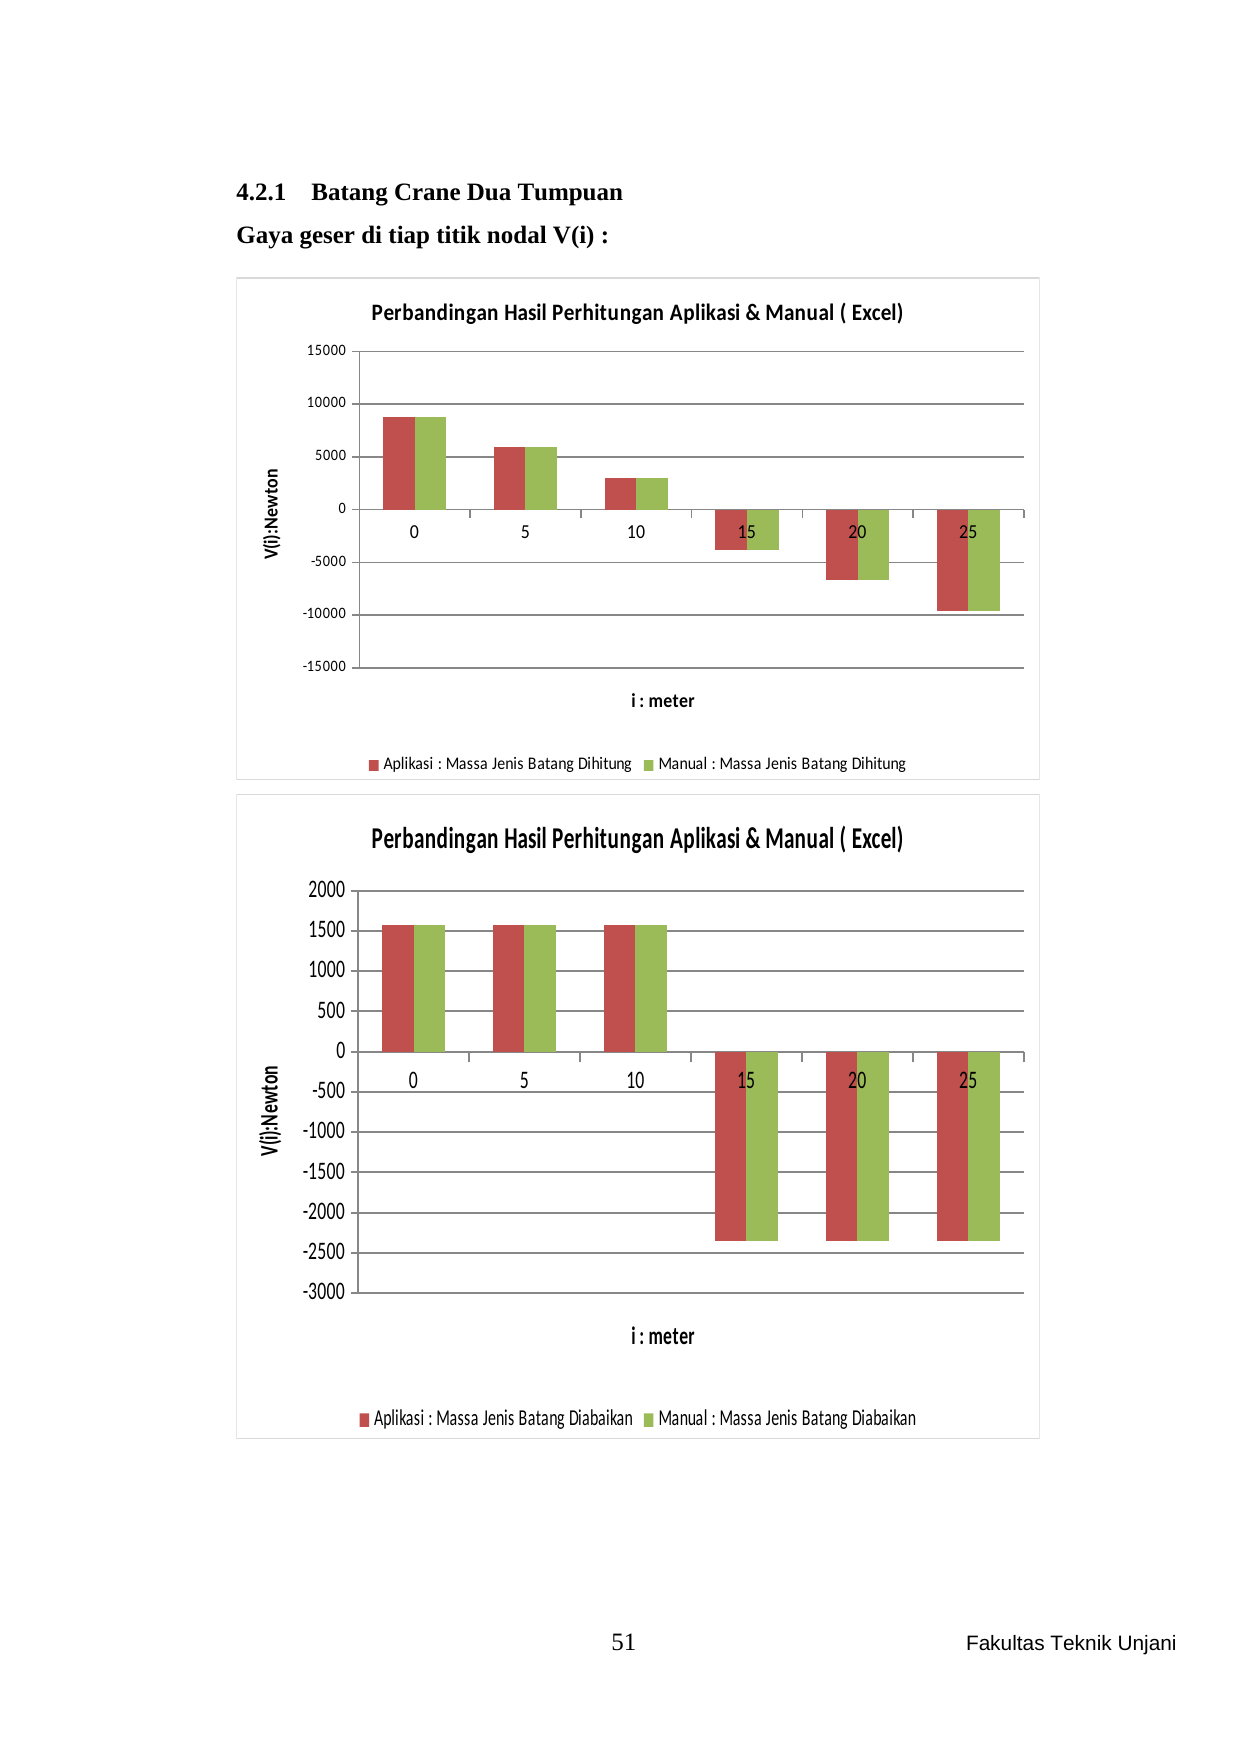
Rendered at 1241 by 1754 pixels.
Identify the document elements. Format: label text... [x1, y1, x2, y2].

subtitle 4.2.1 Batang Crane Dua Tumpuan [236, 177, 1063, 206]
text Gaya geser di tiap titik nodal V(i) : [236, 220, 1063, 249]
